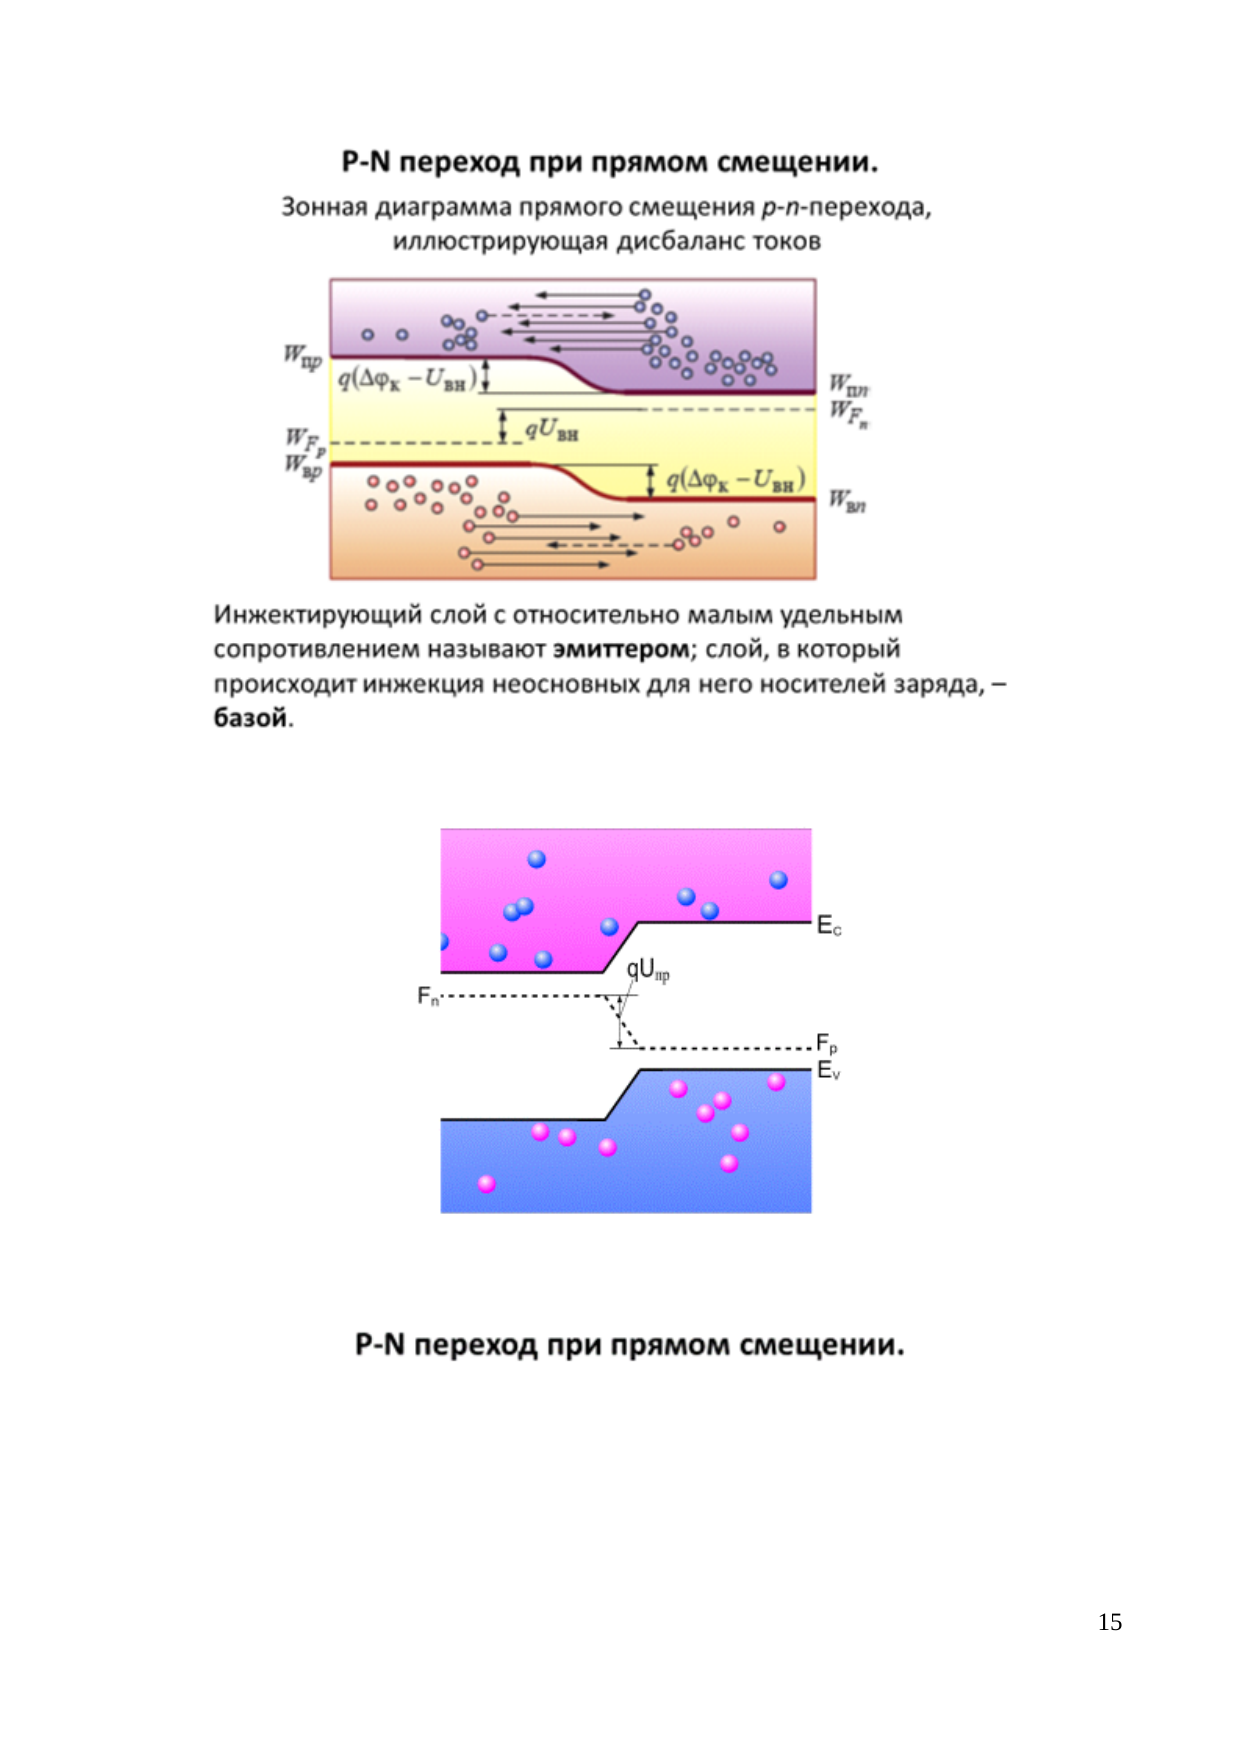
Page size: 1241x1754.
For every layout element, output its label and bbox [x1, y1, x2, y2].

picture [197, 118, 1043, 739]
picture [311, 788, 929, 1369]
